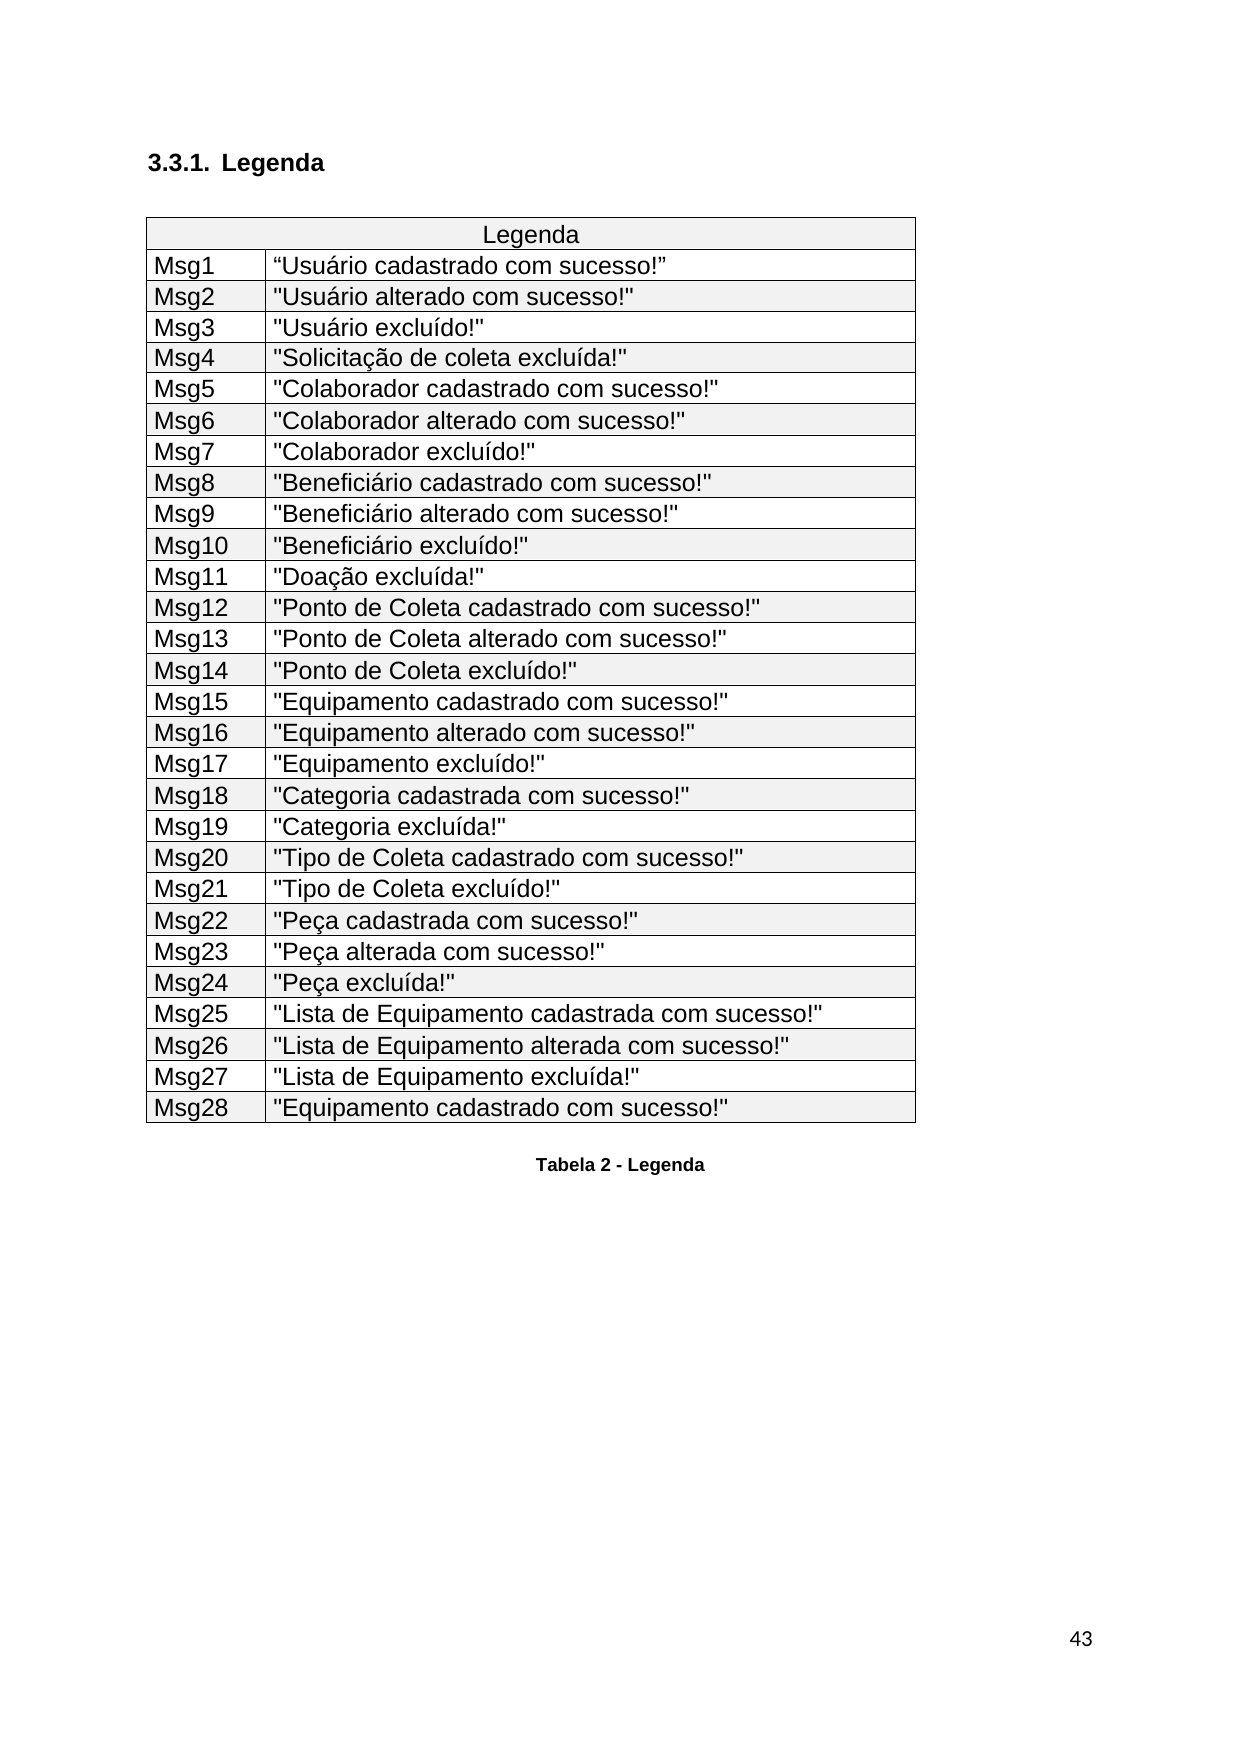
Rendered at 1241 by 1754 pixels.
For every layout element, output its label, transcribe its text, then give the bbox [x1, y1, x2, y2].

table_cell Msg12 [147, 592, 265, 622]
table_cell Msg10 [147, 529, 265, 559]
table_cell Msg9 [147, 498, 265, 528]
table_cell Msg4 [147, 343, 265, 372]
table_cell "Colaborador alterado com sucesso!" [266, 404, 915, 434]
table_cell Msg2 [147, 281, 265, 311]
table_cell Msg14 [147, 654, 265, 684]
table_cell Msg28 [147, 1092, 265, 1122]
table_cell "Lista de Equipamento cadastrada com sucesso!" [266, 998, 915, 1028]
table_cell Msg17 [147, 748, 265, 778]
table_cell Msg11 [147, 561, 265, 591]
table_cell Msg5 [147, 373, 265, 403]
table_cell "Peça excluída!" [266, 967, 915, 997]
table_cell "Categoria excluída!" [266, 811, 915, 841]
table_cell Msg7 [147, 436, 265, 466]
table_cell "Beneficiário cadastrado com sucesso!" [266, 467, 915, 497]
table_cell "Ponto de Coleta cadastrado com sucesso!" [266, 592, 915, 622]
table_cell "Equipamento alterado com sucesso!" [266, 717, 915, 747]
text Tabela 2 - Legenda [148, 1153, 1092, 1175]
table_cell "Usuário alterado com sucesso!" [266, 281, 915, 311]
table_cell "Doação excluída!" [266, 561, 915, 591]
table_cell Msg19 [147, 811, 265, 841]
table_cell "Lista de Equipamento alterada com sucesso!" [266, 1029, 915, 1059]
table_cell Msg27 [147, 1061, 265, 1091]
table_cell Msg24 [147, 967, 265, 997]
table_cell Msg6 [147, 404, 265, 434]
table_cell "Tipo de Coleta cadastrado com sucesso!" [266, 842, 915, 872]
table_cell "Colaborador excluído!" [266, 436, 915, 466]
table_cell Msg1 [147, 250, 265, 280]
subtitle 3.3.1. Legenda [148, 148, 1092, 176]
table_cell Msg3 [147, 312, 265, 342]
table_cell "Colaborador cadastrado com sucesso!" [266, 373, 915, 403]
table_cell "Equipamento cadastrado com sucesso!" [266, 1092, 915, 1122]
table_cell "Beneficiário alterado com sucesso!" [266, 498, 915, 528]
table_cell "Peça cadastrada com sucesso!" [266, 904, 915, 934]
table_cell Msg20 [147, 842, 265, 872]
table_cell Msg18 [147, 779, 265, 809]
table_cell "Peça alterada com sucesso!" [266, 936, 915, 966]
table_cell "Ponto de Coleta excluído!" [266, 654, 915, 684]
table_cell “Usuário cadastrado com sucesso!” [266, 250, 915, 280]
table_cell "Equipamento excluído!" [266, 748, 915, 778]
table_cell "Equipamento cadastrado com sucesso!" [266, 686, 915, 716]
table_cell "Categoria cadastrada com sucesso!" [266, 779, 915, 809]
table_cell Msg23 [147, 936, 265, 966]
table_cell Msg13 [147, 623, 265, 653]
table_cell "Solicitação de coleta excluída!" [266, 343, 915, 372]
table_header Legenda [147, 218, 915, 248]
table_cell Msg22 [147, 904, 265, 934]
table_cell Msg26 [147, 1029, 265, 1059]
table_cell "Beneficiário excluído!" [266, 529, 915, 559]
table_cell Msg8 [147, 467, 265, 497]
table_cell Msg15 [147, 686, 265, 716]
table_cell "Usuário excluído!" [266, 312, 915, 342]
table_cell Msg21 [147, 873, 265, 903]
table_cell "Lista de Equipamento excluída!" [266, 1061, 915, 1091]
table_cell "Tipo de Coleta excluído!" [266, 873, 915, 903]
table_cell "Ponto de Coleta alterado com sucesso!" [266, 623, 915, 653]
table_cell Msg25 [147, 998, 265, 1028]
table_cell Msg16 [147, 717, 265, 747]
